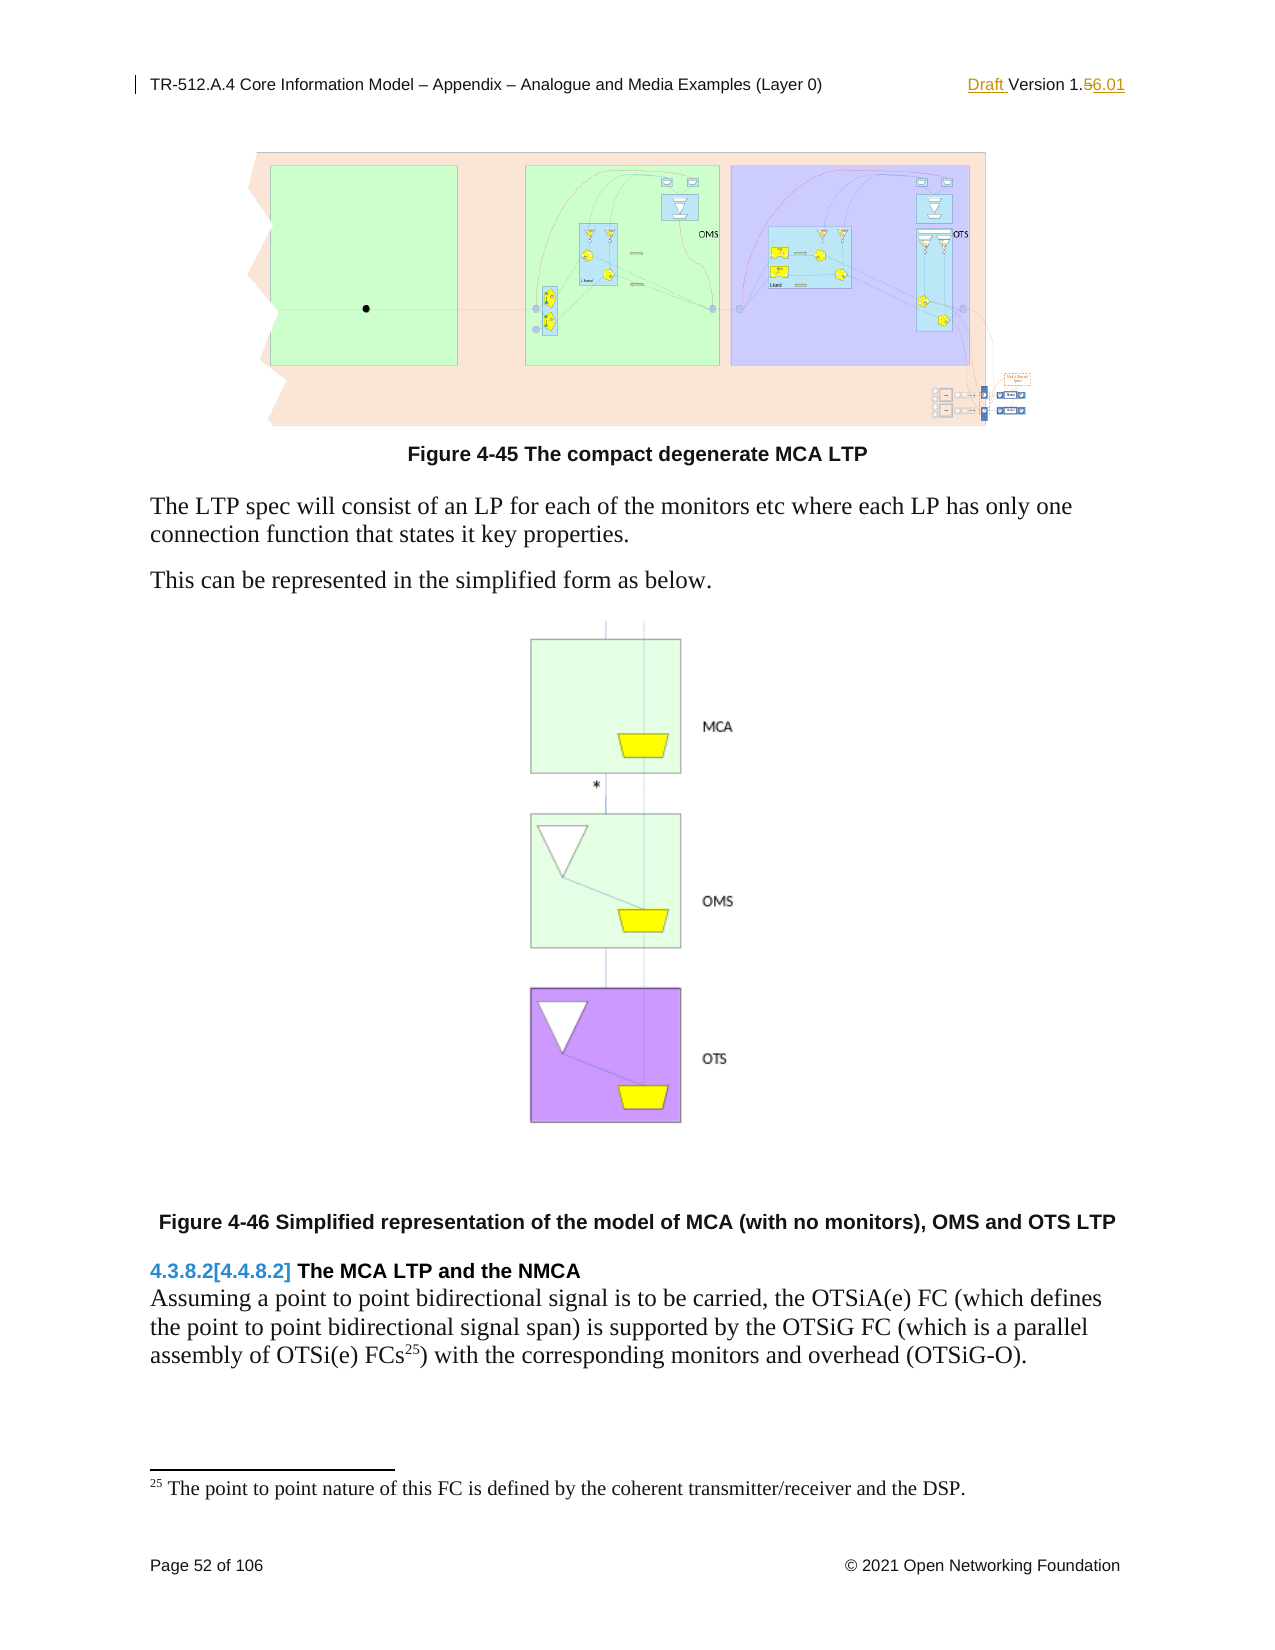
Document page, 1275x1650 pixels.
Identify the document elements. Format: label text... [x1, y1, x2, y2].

subtitle The MCA LTP and the NMCA [150, 1259, 1125, 1283]
text Assuming a point to point bidirectional signal is to be carried, the OTSiA(e) FC (which defines the point to point bidirectional signal span) is supported by the OTSiG FC (which is a parallel assembly of OTSi(e) FCs) with the corresponding monitors and overhead (OTSiG-O). [150, 1283, 1125, 1369]
text This can be represented in the simplified form as below. [150, 565, 1125, 594]
text The LTP spec will consist of an LP for each of the monitors etc where each LP has only one connection function that states it key properties. [150, 491, 1125, 548]
